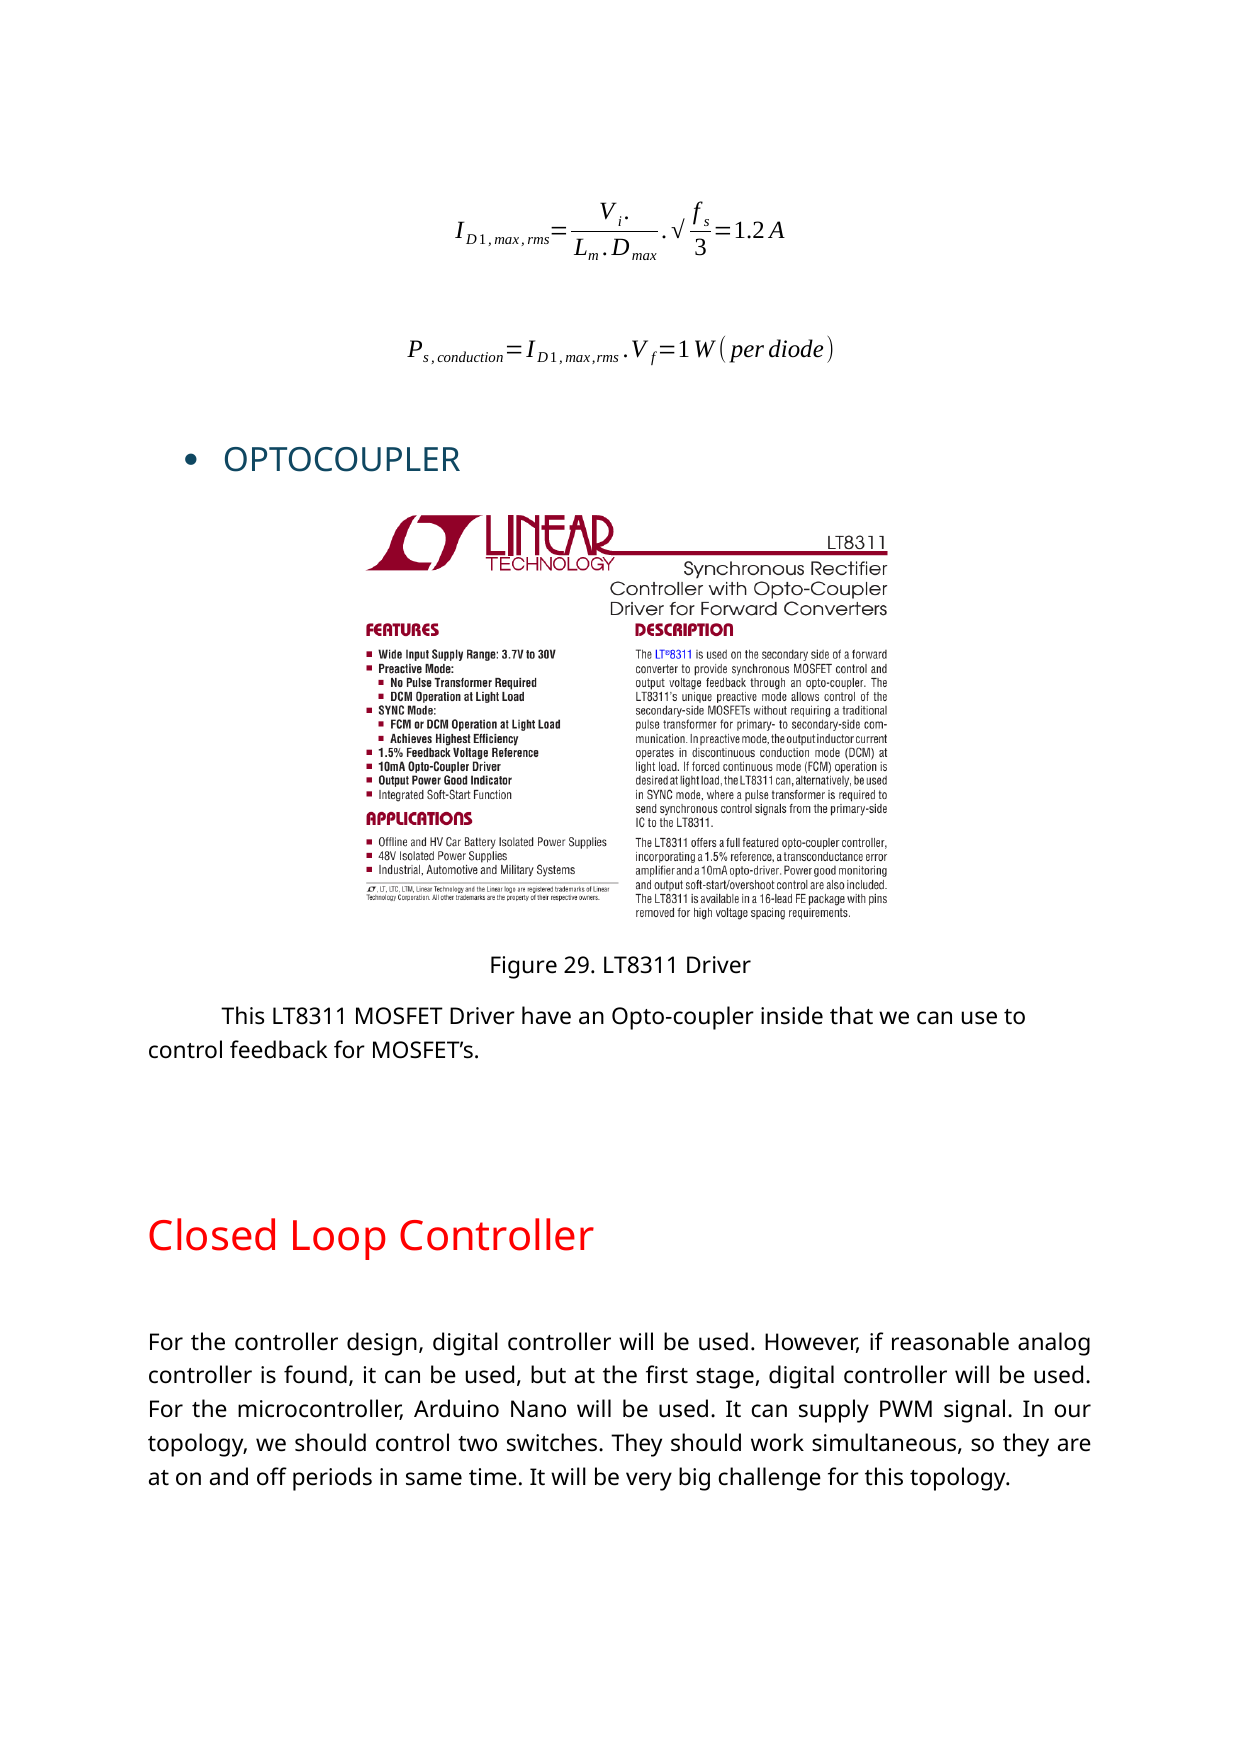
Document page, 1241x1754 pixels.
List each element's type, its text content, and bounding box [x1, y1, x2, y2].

picture [333, 492, 907, 931]
subtitle Closed Loop Controller [148, 1206, 1093, 1262]
text Figure 29. LT8311 Driver [148, 949, 1093, 981]
text This LT8311 MOSFET Driver have an Opto-coupler inside that we can use to control feedback for MOSFET’s. [148, 1000, 1093, 1065]
text For the controller design, digital controller will be used. However, if reasonable analog controller is found, it can be used, but at the first stage, digital controller will be used. For the microcontroller, Arduino Nano will be used. It can supply PWM signal. In our topology, we should control two switches. They should work simultaneous, so they are at on and off periods in same time. It will be very big challenge for this topology. [148, 1326, 1093, 1492]
subtitle OPTOCOUPLER [185, 436, 1093, 481]
